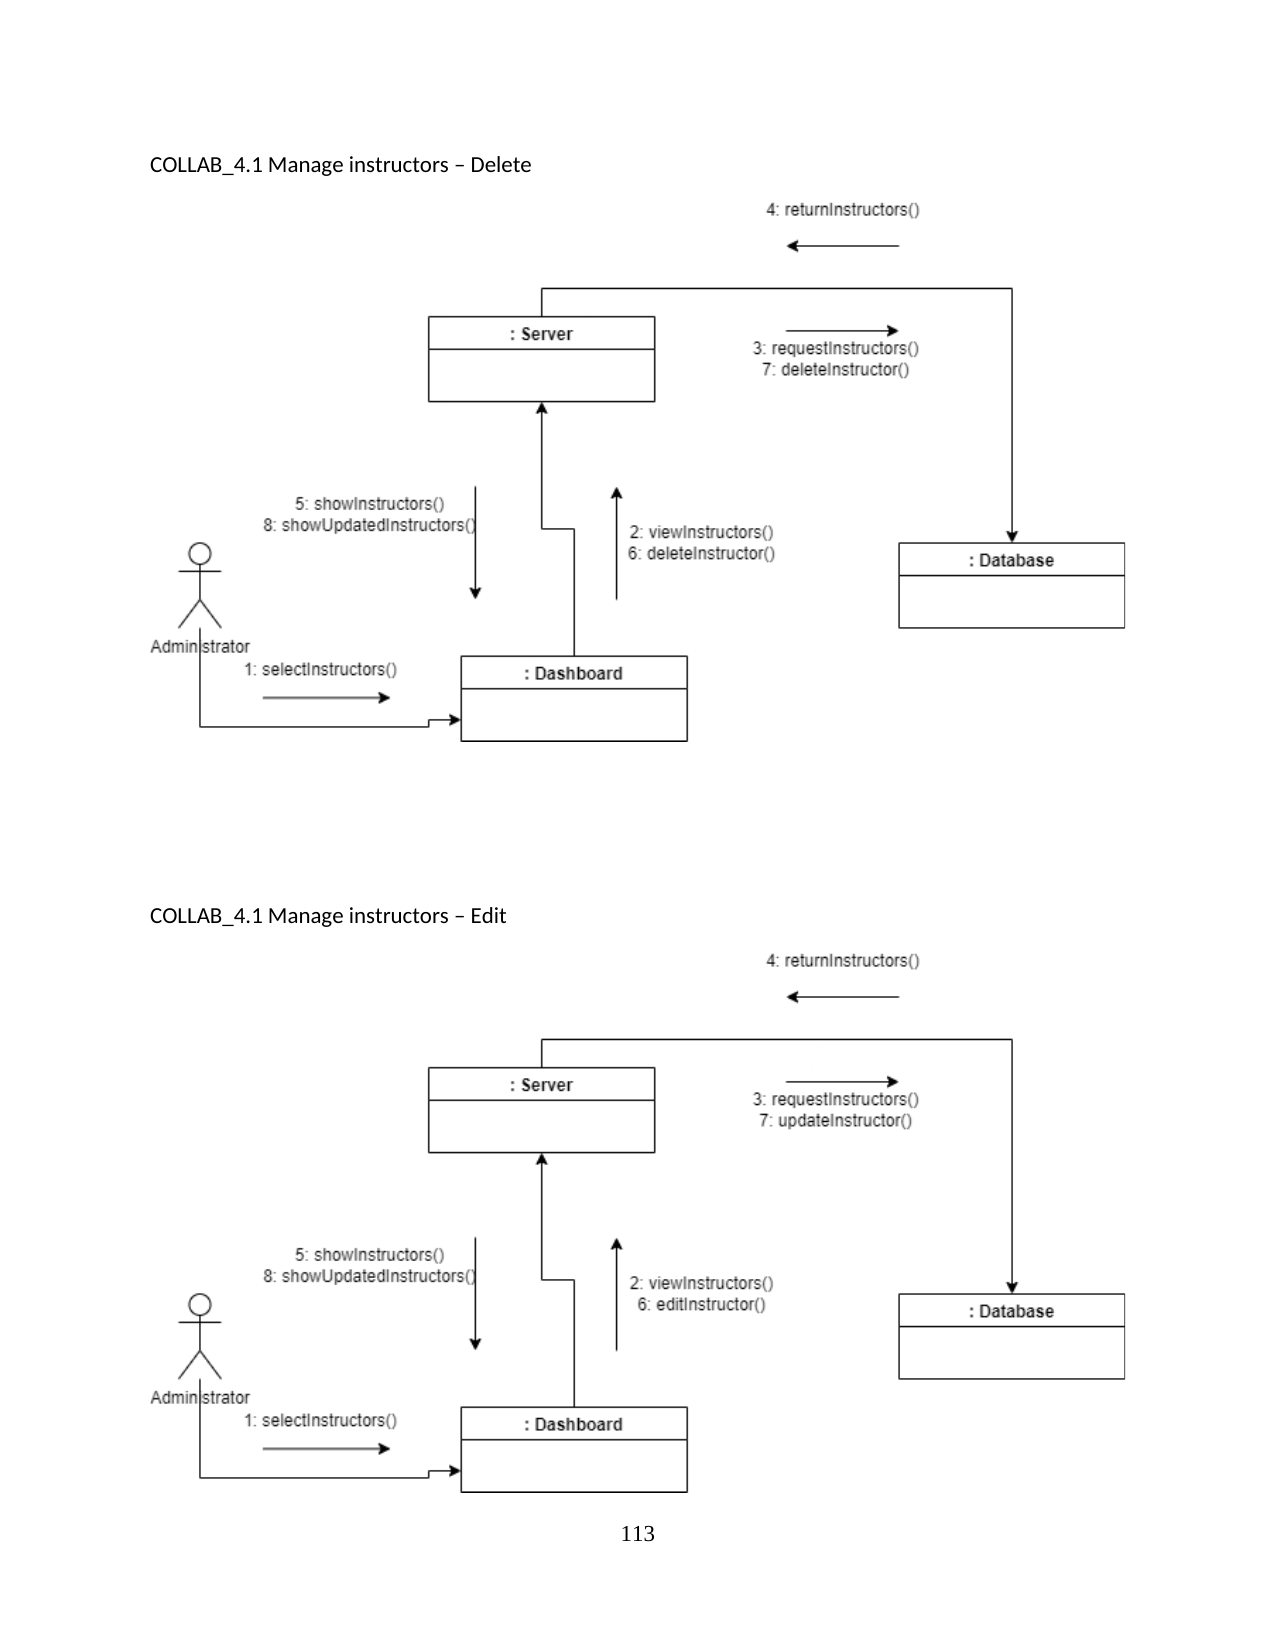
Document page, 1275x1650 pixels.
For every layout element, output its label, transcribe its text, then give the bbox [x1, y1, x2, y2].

text COLLAB_4.1 Manage instructors – Delete [150, 150, 1125, 178]
picture [150, 196, 1125, 742]
picture [150, 947, 1125, 1493]
text COLLAB_4.1 Manage instructors – Edit [150, 901, 1125, 929]
